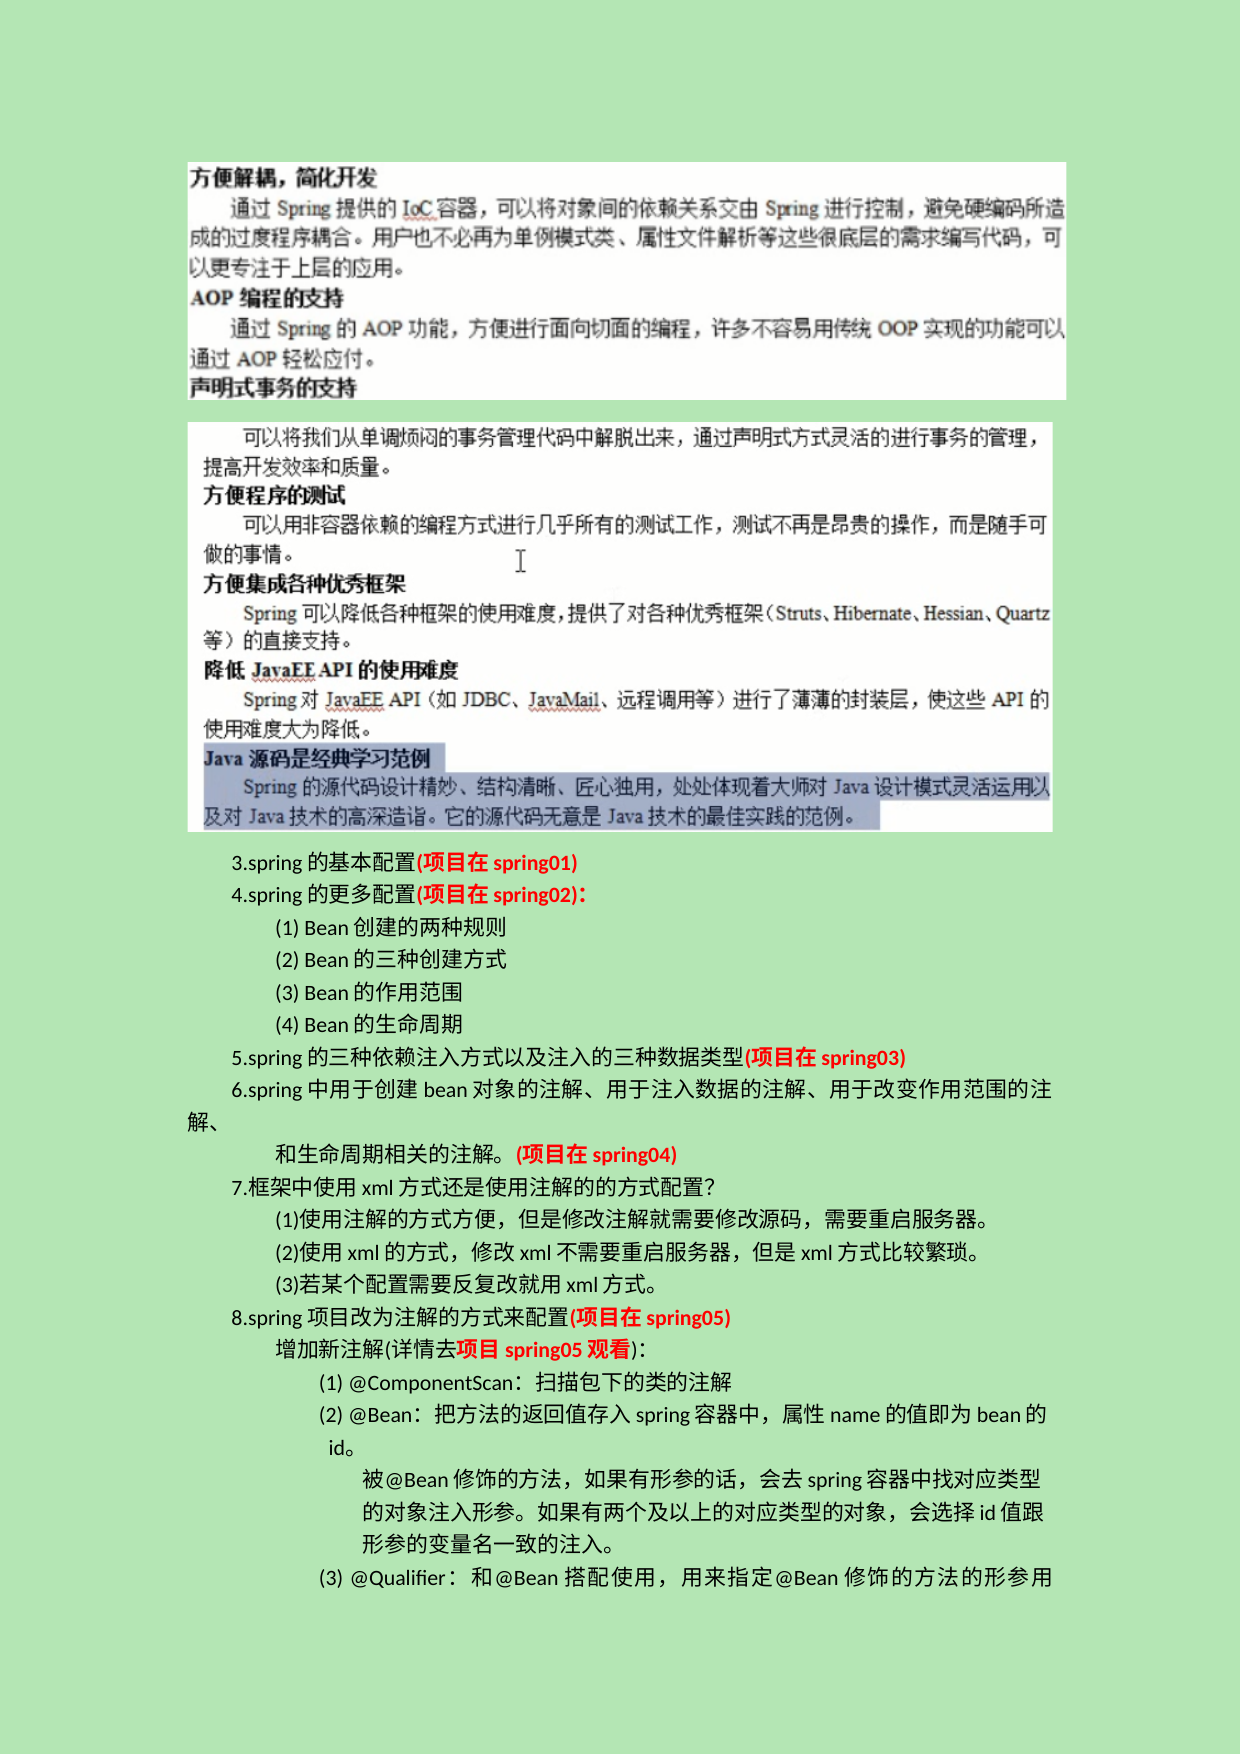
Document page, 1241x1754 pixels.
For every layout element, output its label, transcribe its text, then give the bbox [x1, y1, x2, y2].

text (3) Bean的作用范围 [187, 974, 1053, 1007]
text 增加新注解(详情去项目spring05观看)： [187, 1332, 1053, 1364]
text 6.spring中用于创建bean对象的注解、用于注入数据的注解、用于改变作用范围的注解、 [187, 1072, 1053, 1137]
text (3)若某个配置需要反复改就用xml方式。 [187, 1267, 1053, 1299]
text 形参的变量名一致的注入。 [187, 1527, 1053, 1559]
text 5.spring的三种依赖注入方式以及注入的三种数据类型(项目在spring03) [187, 1039, 1053, 1072]
text (1)使用注解的方式方便，但是修改注解就需要修改源码，需要重启服务器。 [187, 1202, 1053, 1234]
text id。 [187, 1429, 1053, 1462]
text 4.spring的更多配置(项目在spring02)： [187, 877, 1053, 909]
text (2) @Bean：把方法的返回值存入spring容器中，属性name的值即为bean的 [187, 1397, 1053, 1429]
text 和生命周期相关的注解。(项目在spring04) [187, 1137, 1053, 1169]
text 被@Bean修饰的方法，如果有形参的话，会去spring容器中找对应类型 [187, 1462, 1053, 1494]
text 3.spring的基本配置(项目在spring01) [187, 844, 1053, 877]
text (1) Bean创建的两种规则 [187, 909, 1053, 942]
text 7.框架中使用xml方式还是使用注解的的方式配置？ [187, 1169, 1053, 1202]
picture [187, 162, 1067, 400]
text 8.spring项目改为注解的方式来配置(项目在spring05) [187, 1299, 1053, 1332]
text (2)使用xml的方式，修改xml不需要重启服务器，但是xml方式比较繁琐。 [187, 1234, 1053, 1267]
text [187, 1559, 1053, 1592]
text 的对象注入形参。如果有两个及以上的对应类型的对象，会选择id值跟 [187, 1494, 1053, 1527]
text (1) @ComponentScan：扫描包下的类的注解 [187, 1364, 1053, 1397]
text (4) Bean的生命周期 [187, 1007, 1053, 1039]
text (2) Bean的三种创建方式 [187, 942, 1053, 974]
picture [187, 422, 1053, 832]
